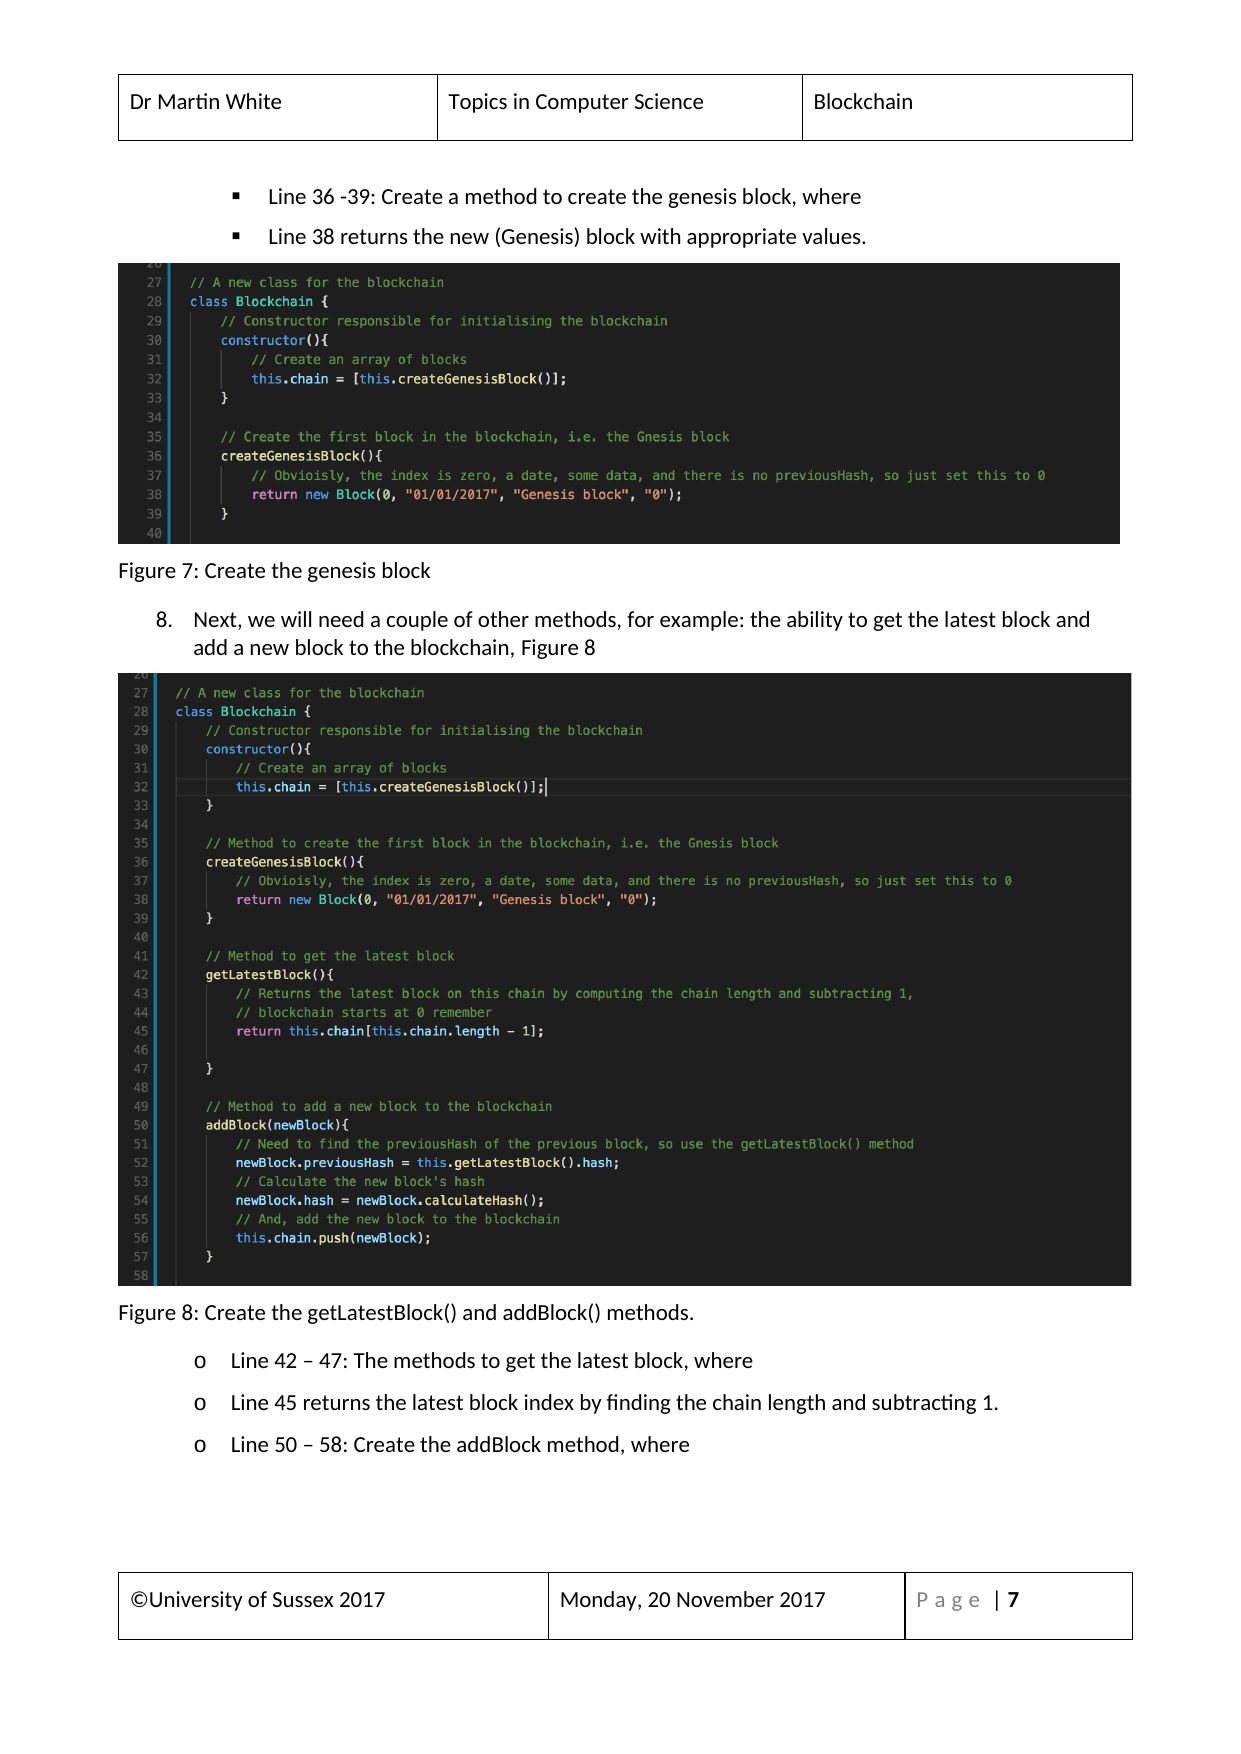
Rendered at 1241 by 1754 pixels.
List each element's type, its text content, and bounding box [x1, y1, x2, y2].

list Line 42 – 47: The methods to get the latest block, where [193, 1347, 1122, 1376]
list Line 45 returns the latest block index by finding the chain length and subtracting 1. [193, 1388, 1122, 1417]
text Figure 7: Create the genesis block [118, 556, 1122, 584]
picture [158, 673, 1132, 1286]
list Line 38 returns the new (Genesis) block with appropriate values. [231, 222, 1122, 251]
picture [171, 263, 1120, 544]
picture [118, 673, 153, 1286]
list Line 36 -39: Create a method to create the genesis block, where [231, 182, 1122, 210]
picture [118, 263, 167, 544]
list Line 50 – 58: Create the addBlock method, where [193, 1430, 1122, 1459]
text Figure 8: Create the getLatestBlock() and addBlock() methods. [118, 1298, 1122, 1326]
list Next, we will need a couple of other methods, for example: the ability to get the latest block and add a new block to the blockchain, Figure 8 [156, 605, 1122, 661]
